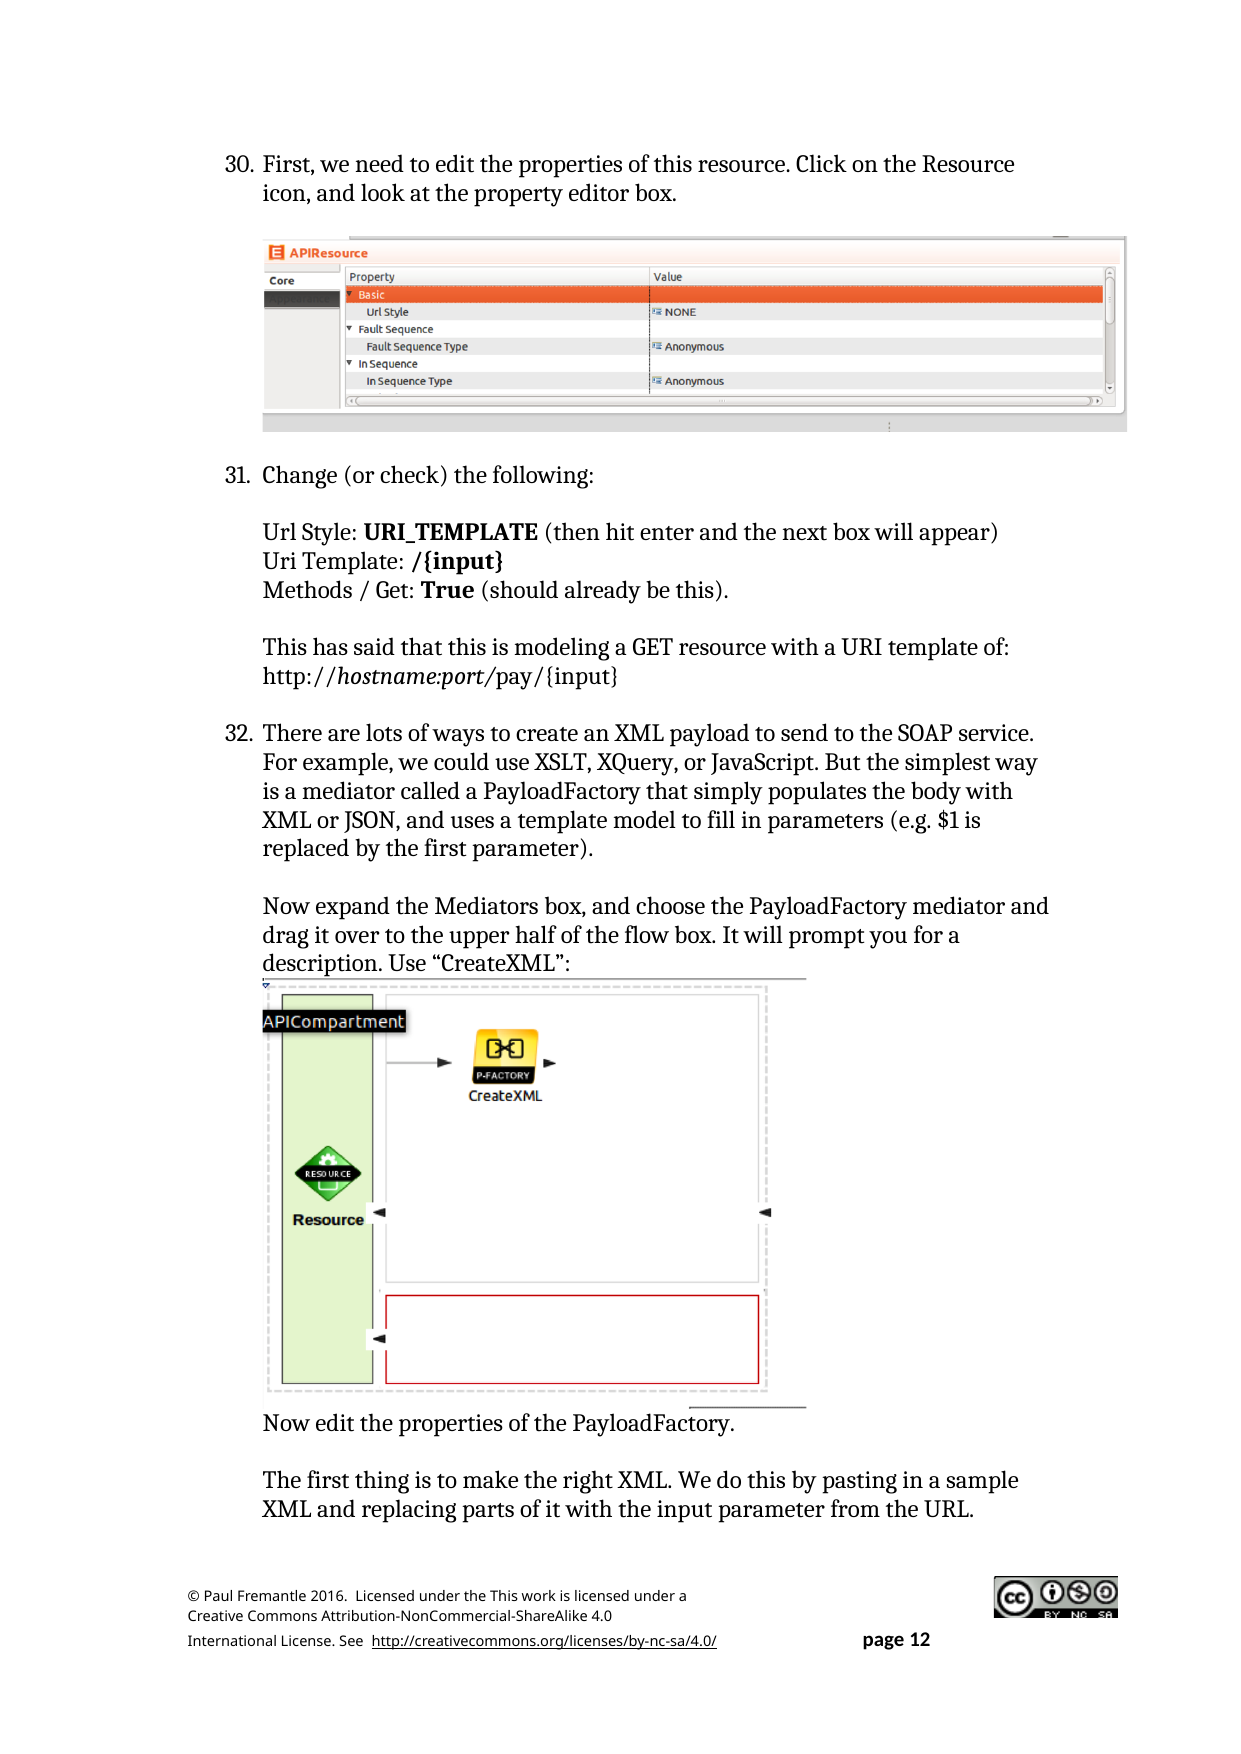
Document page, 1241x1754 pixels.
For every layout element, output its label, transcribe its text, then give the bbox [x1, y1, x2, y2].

picture [262, 236, 1128, 432]
list Change (or check) the following: Url Style: URI_TEMPLATE (then hit enter and the next box will appear) Uri Template: /{input} Methods / Get: True (should already be this). This has said that this is modeling a GET resource with a URI template of: http://hostname:port/pay/{input} [225, 461, 1053, 719]
picture [262, 978, 807, 1409]
picture [993, 1576, 1118, 1618]
